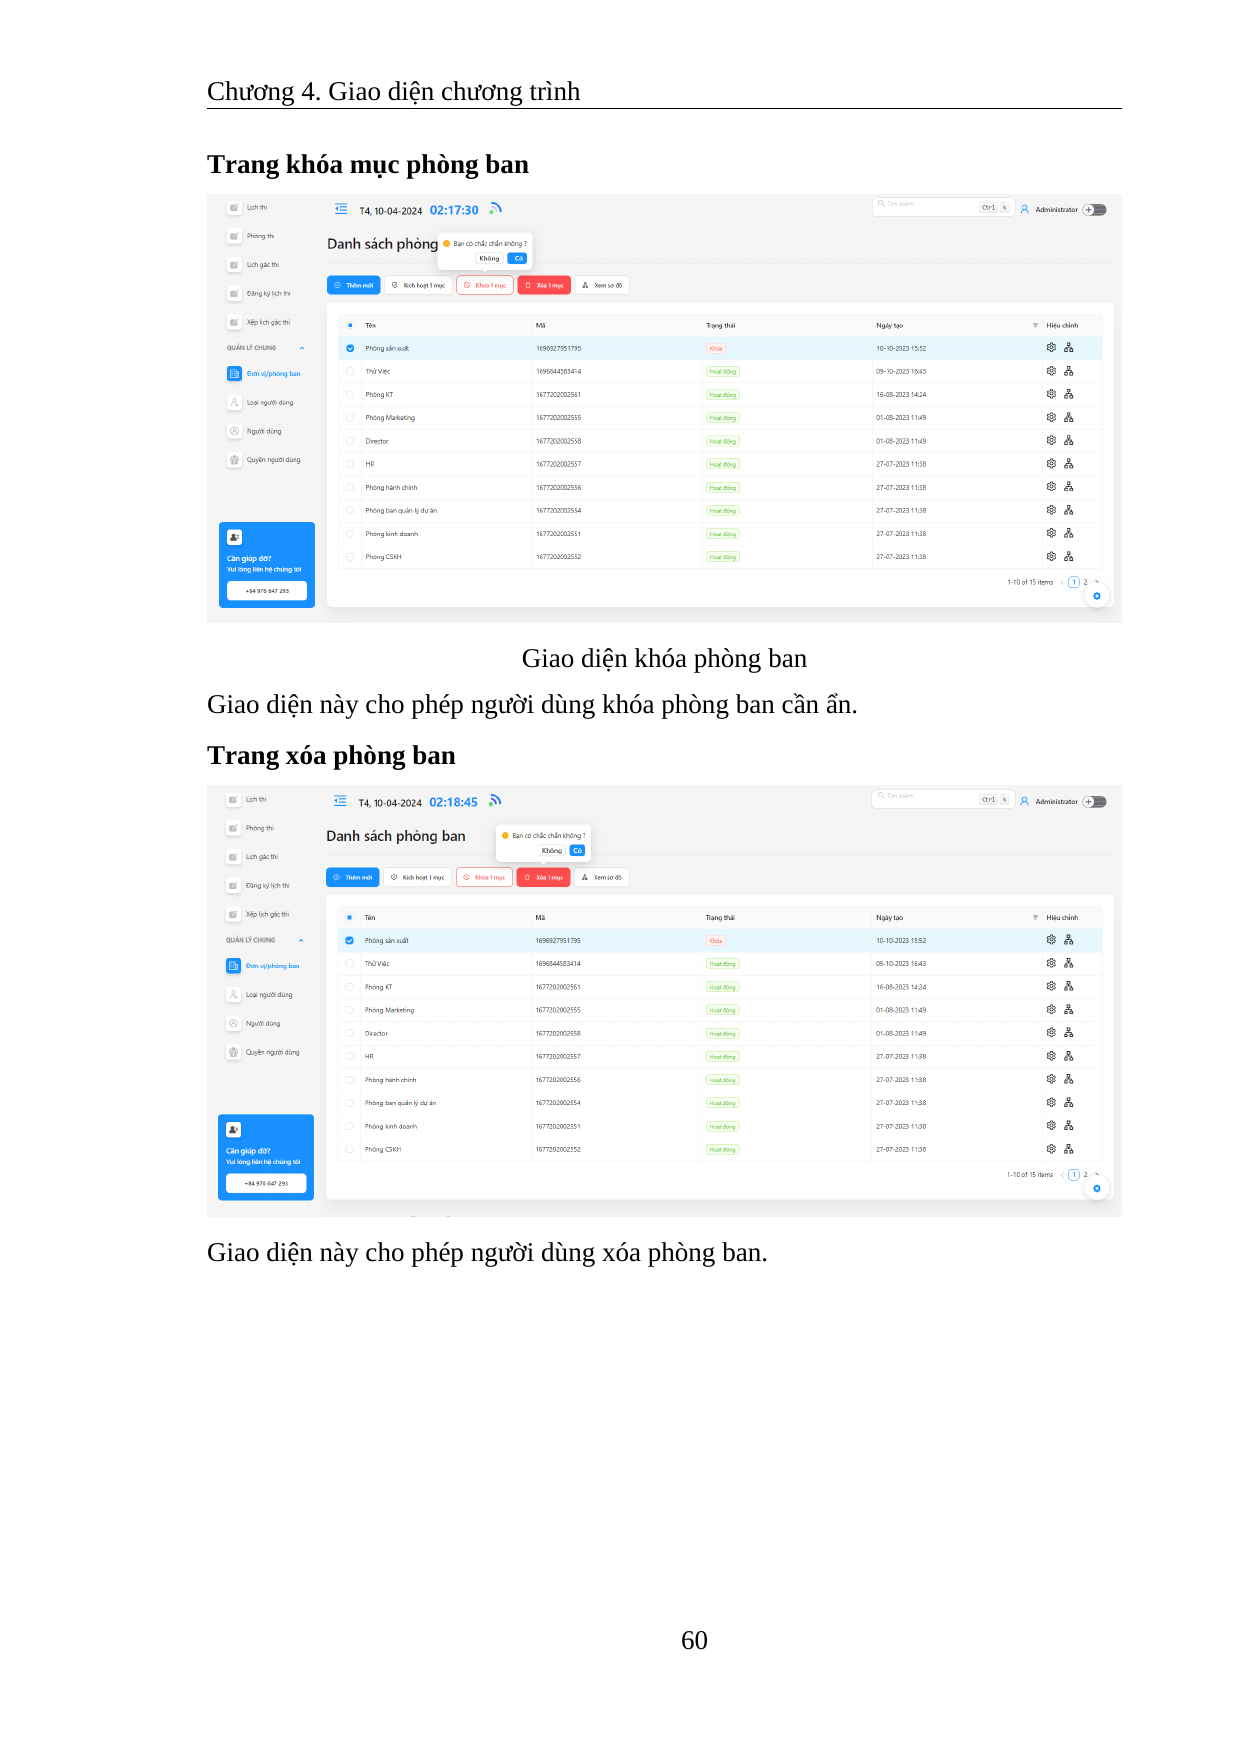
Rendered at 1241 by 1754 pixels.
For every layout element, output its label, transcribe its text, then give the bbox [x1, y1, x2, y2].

picture [206, 194, 1123, 623]
text Giao diện này cho phép người dùng khóa phòng ban cần ẩn. [207, 689, 1122, 720]
picture [206, 785, 1123, 1217]
text Trang xóa phòng ban [207, 739, 1122, 770]
text Giao diện này cho phép người dùng xóa phòng ban. [207, 1236, 1122, 1267]
text Trang khóa mục phòng ban [207, 148, 1122, 179]
text Giao diện khóa phòng ban [207, 642, 1122, 673]
